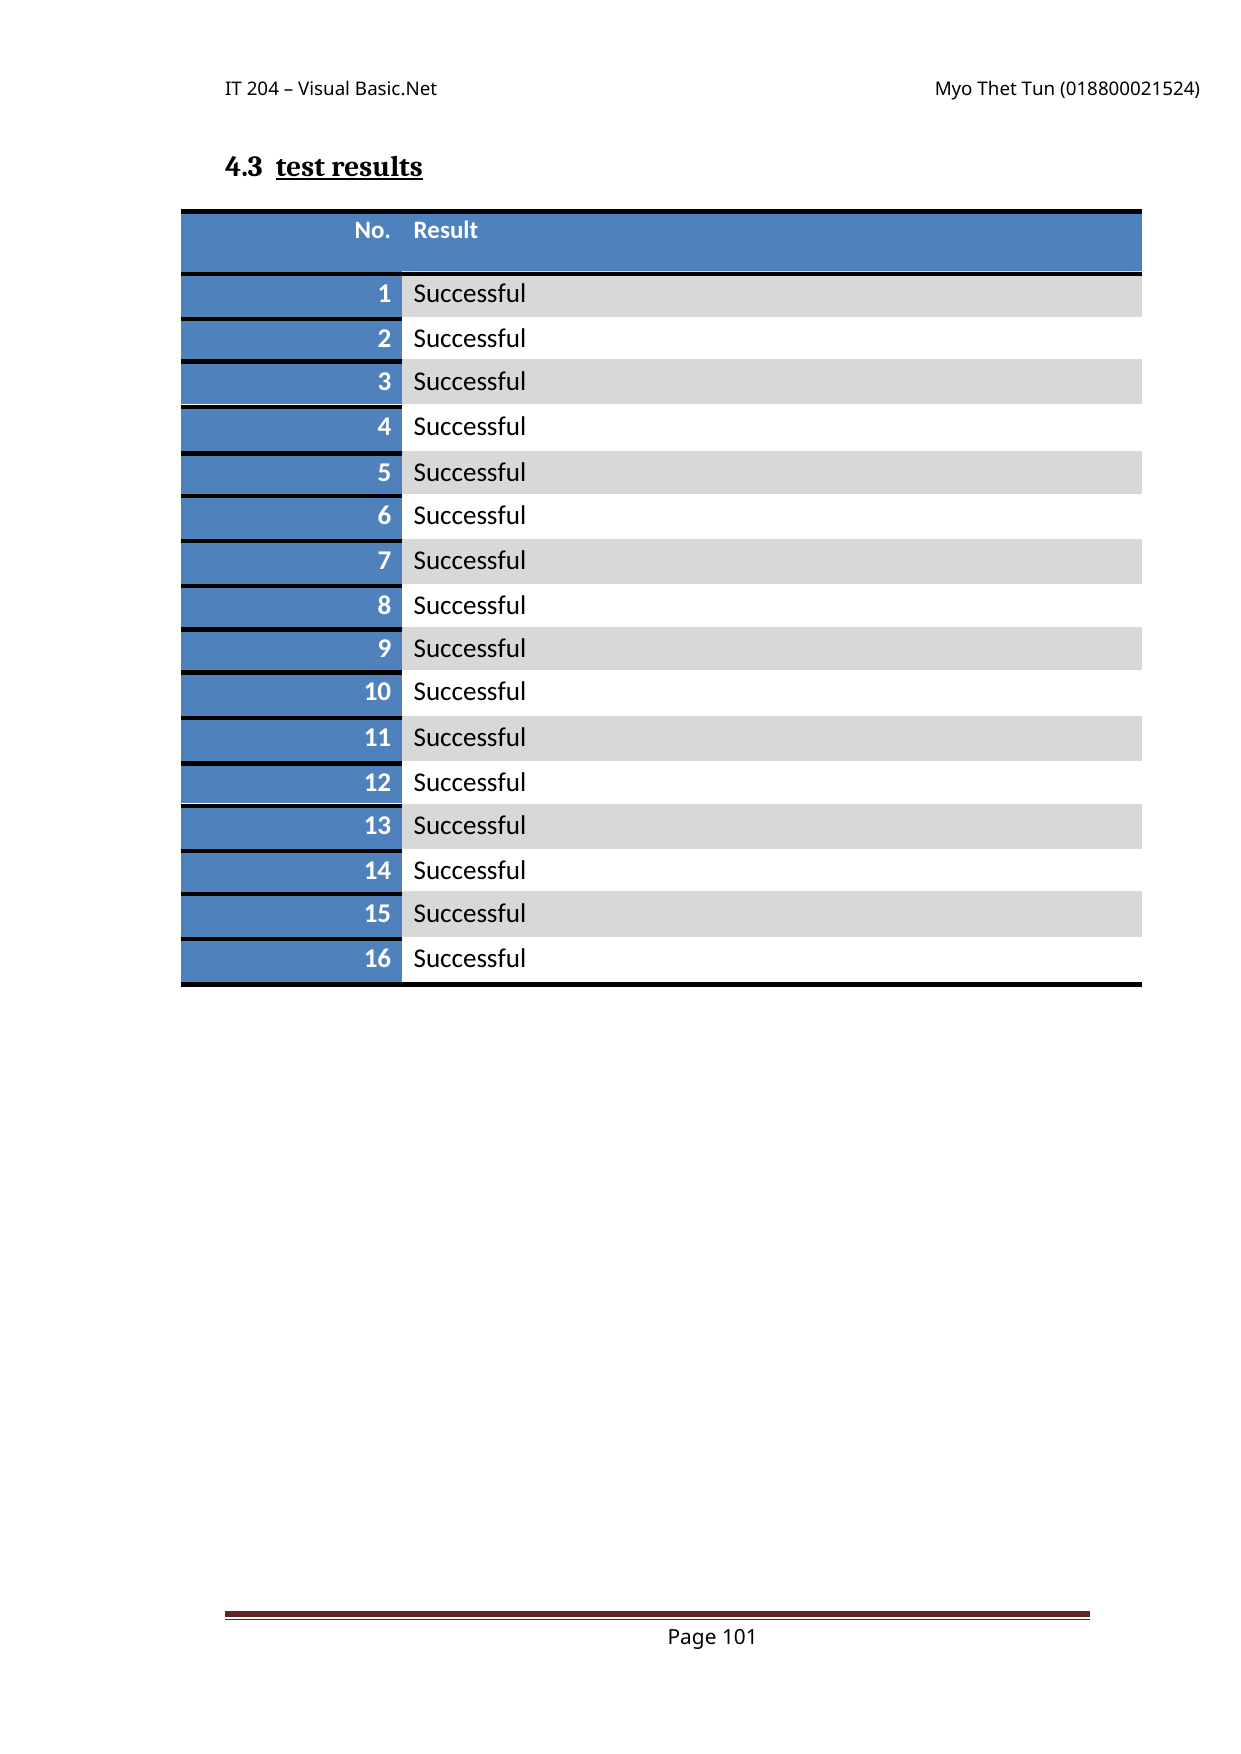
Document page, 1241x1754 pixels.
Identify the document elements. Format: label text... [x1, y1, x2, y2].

text 4.3 test results [225, 150, 1090, 183]
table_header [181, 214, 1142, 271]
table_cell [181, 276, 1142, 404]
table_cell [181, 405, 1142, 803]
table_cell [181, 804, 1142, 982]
